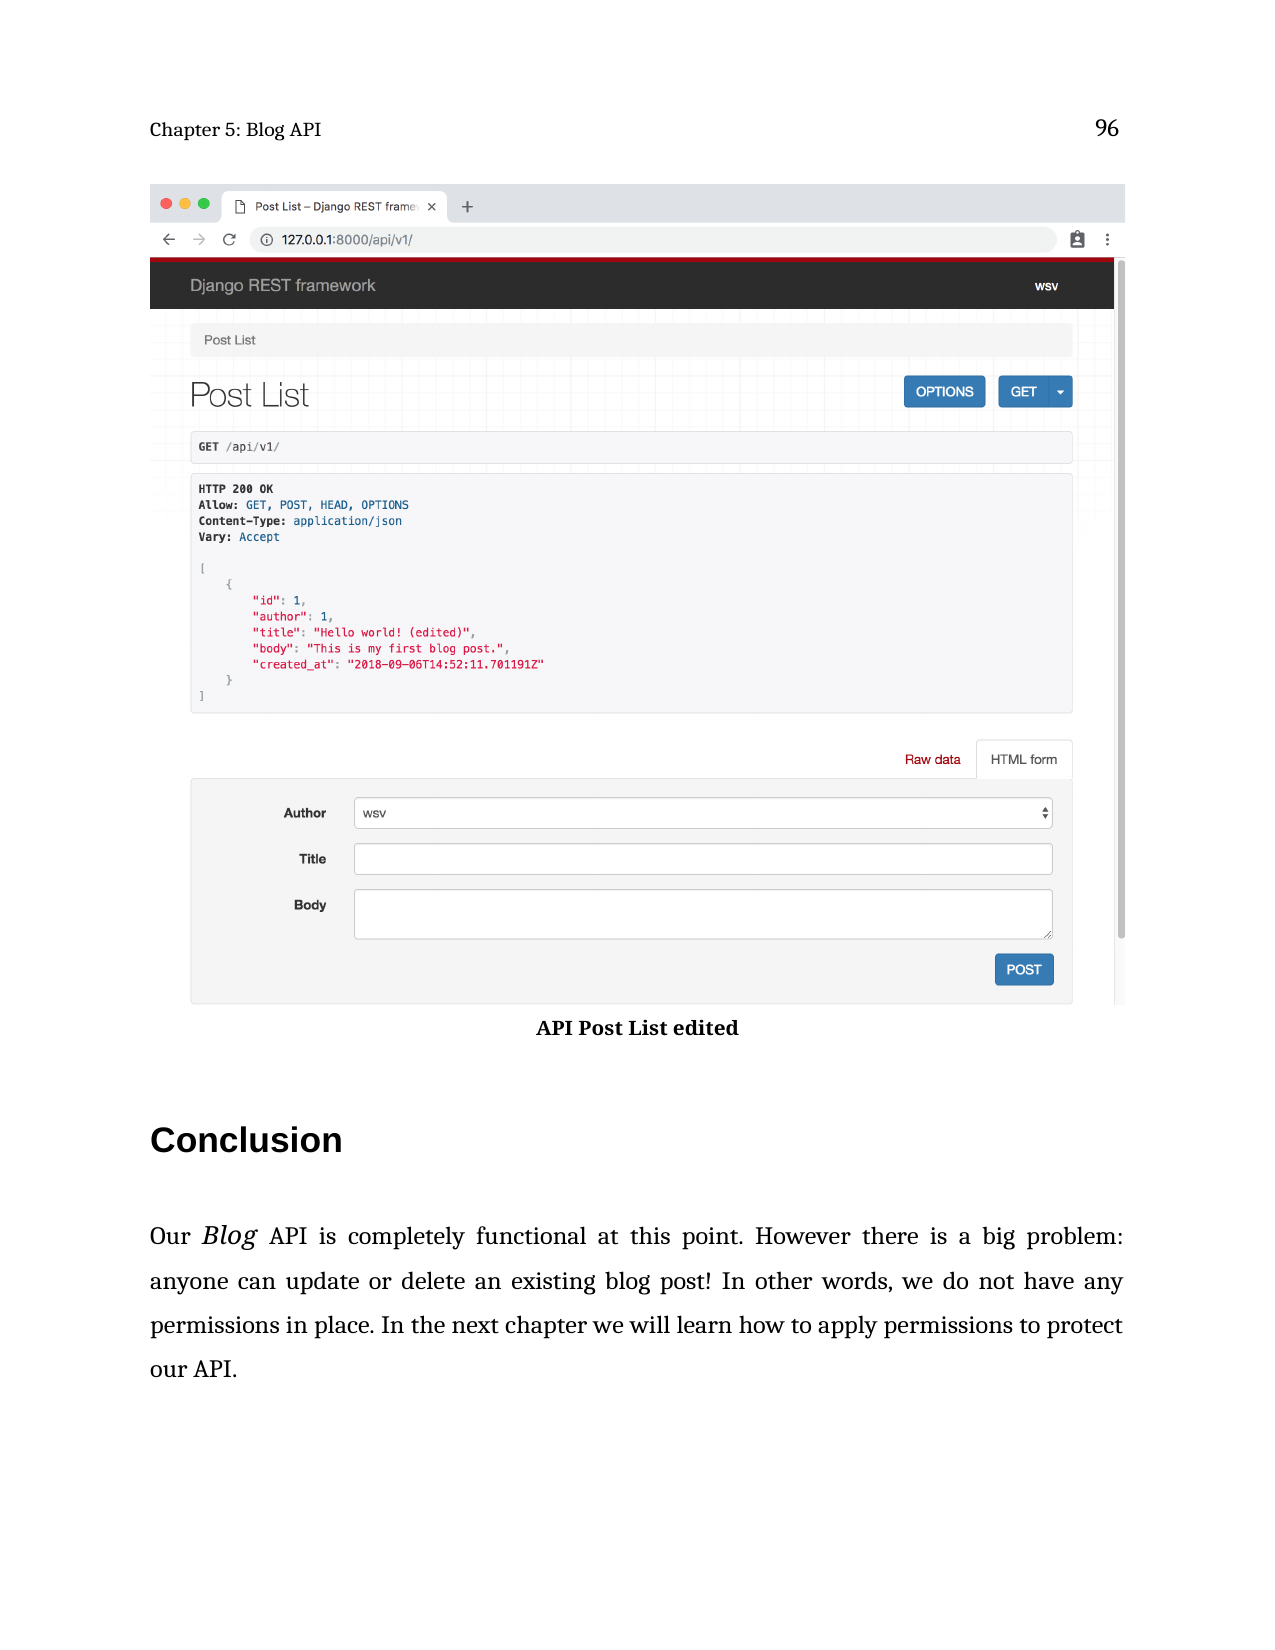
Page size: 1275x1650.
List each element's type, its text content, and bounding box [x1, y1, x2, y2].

text Our Blog API is completely functional at this point. However there is a big problem: anyone can update or delete an existing blog post! In other words, we do not have any permissions in place. In the next chapter we will learn how to apply permissions to protect our API. [150, 1218, 1125, 1384]
text API Post List edited [128, 1014, 1147, 1041]
picture [150, 184, 1125, 1005]
subtitle Conclusion [150, 1119, 1275, 1160]
